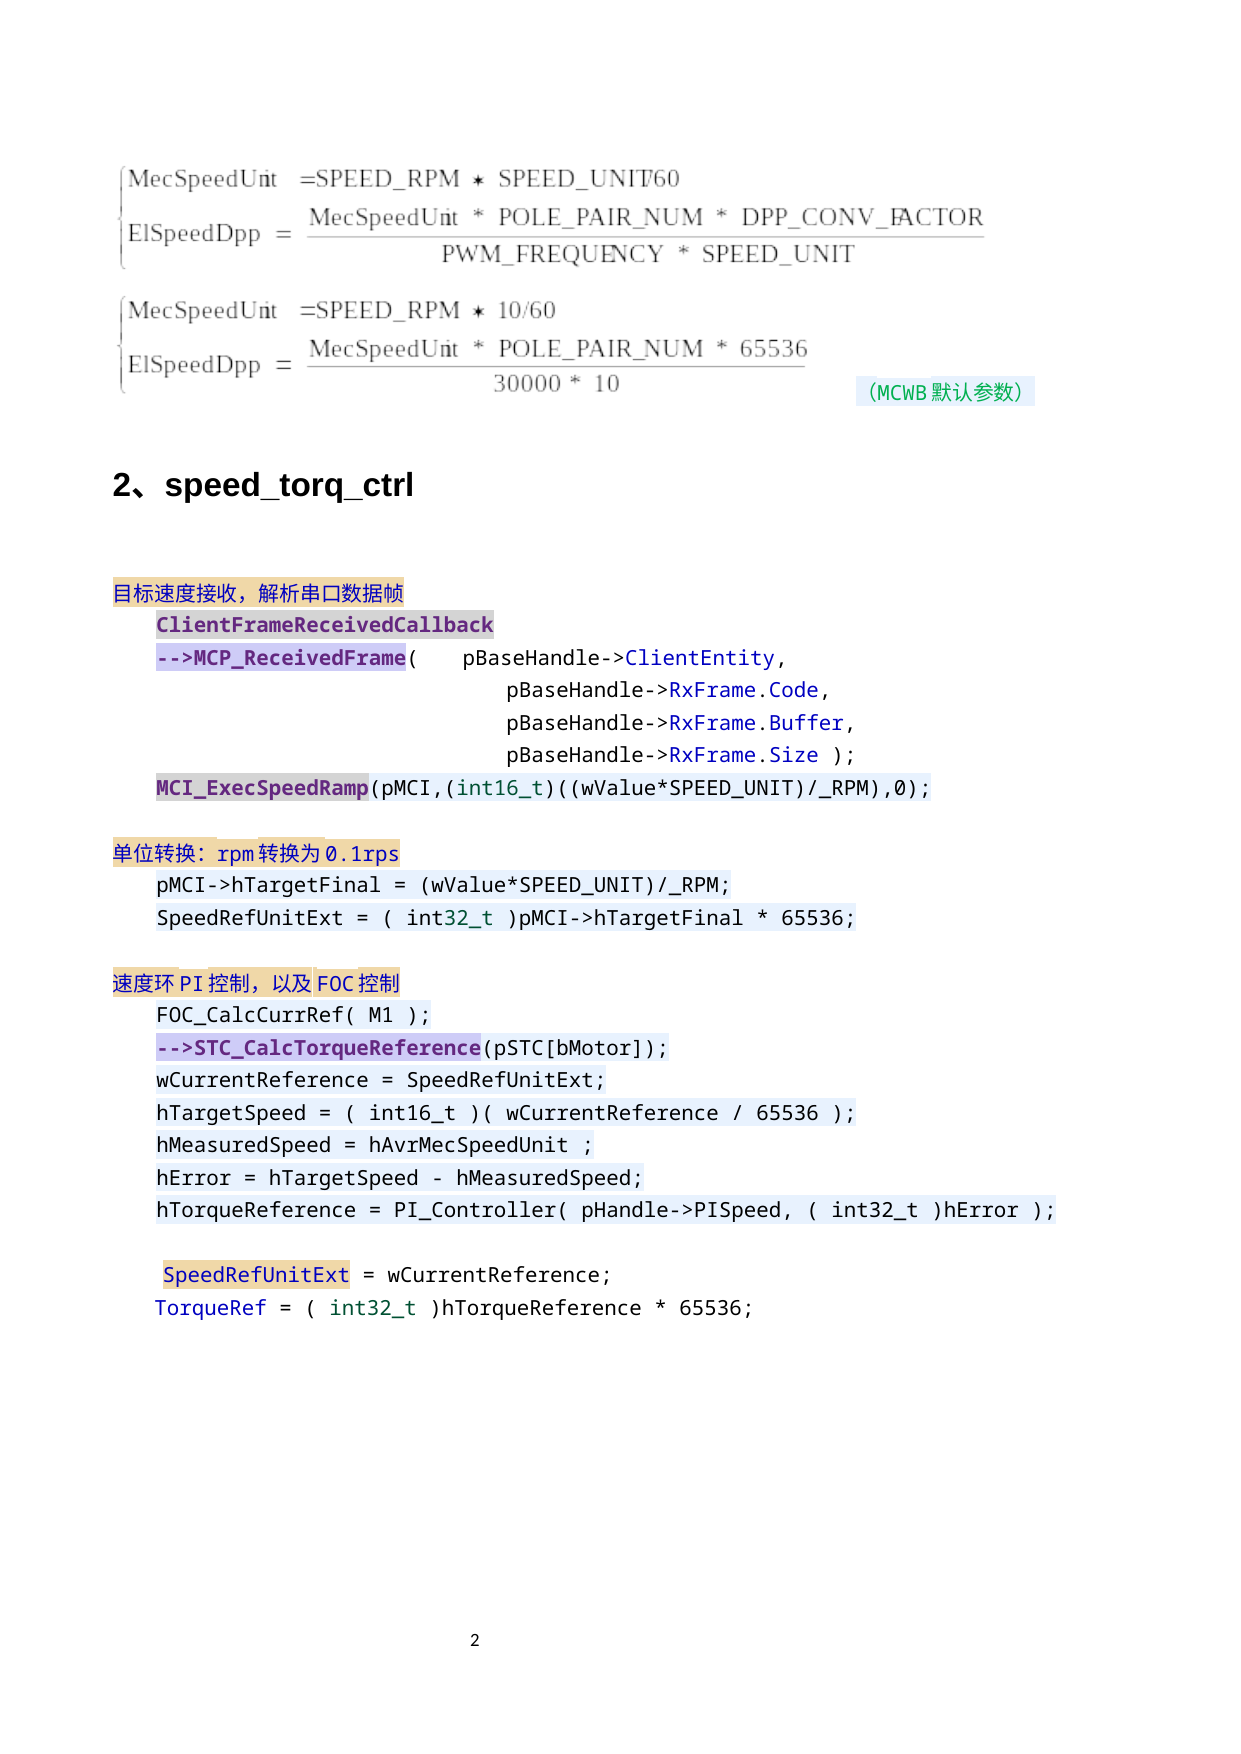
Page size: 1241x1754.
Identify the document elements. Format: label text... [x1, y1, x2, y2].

text SpeedRefUnitExt = ( int32_t )pMCI->hTargetFinal * 65536; [112, 901, 1128, 933]
list 目标速度接收，解析串口数据帧 [112, 576, 1128, 608]
text MCI_ExecSpeedRamp(pMCI,(int16_t)((wValue*SPEED_UNIT)/_RPM),0); [112, 771, 1128, 803]
text wCurrentReference = SpeedRefUnitExt; [112, 1063, 1128, 1096]
text pBaseHandle->RxFrame.Size ); [112, 738, 1128, 771]
text hMeasuredSpeed = hAvrMecSpeedUnit ; [112, 1128, 1128, 1161]
text -->STC_CalcTorqueReference(pSTC[bMotor]); [112, 1031, 1128, 1063]
text pBaseHandle->RxFrame.Buffer, [112, 706, 1128, 738]
text （MCWB默认参数） [112, 292, 1128, 422]
text pMCI->hTargetFinal = (wValue*SPEED_UNIT)/_RPM; [112, 868, 1128, 901]
text hError = hTargetSpeed - hMeasuredSpeed; [112, 1161, 1128, 1193]
text -->MCP_ReceivedFrame( pBaseHandle->ClientEntity, [112, 641, 1128, 673]
text hTorqueReference = PI_Controller( pHandle->PISpeed, ( int32_t )hError ); [112, 1193, 1128, 1226]
text TorqueRef = ( int32_t )hTorqueReference * 65536; [112, 1291, 1128, 1323]
text ClientFrameReceivedCallback [112, 608, 1128, 641]
text SpeedRefUnitExt = wCurrentReference; [112, 1258, 1128, 1291]
text FOC_CalcCurrRef( M1 ); [112, 998, 1128, 1031]
text pBaseHandle->RxFrame.Code, [112, 673, 1128, 706]
text hTargetSpeed = ( int16_t )( wCurrentReference / 65536 ); [112, 1096, 1128, 1128]
subtitle speed_torq_ctrl [112, 449, 1128, 514]
list 速度环PI控制，以及FOC控制 [112, 966, 1128, 998]
list 单位转换：rpm转换为0.1rps [112, 836, 1128, 868]
